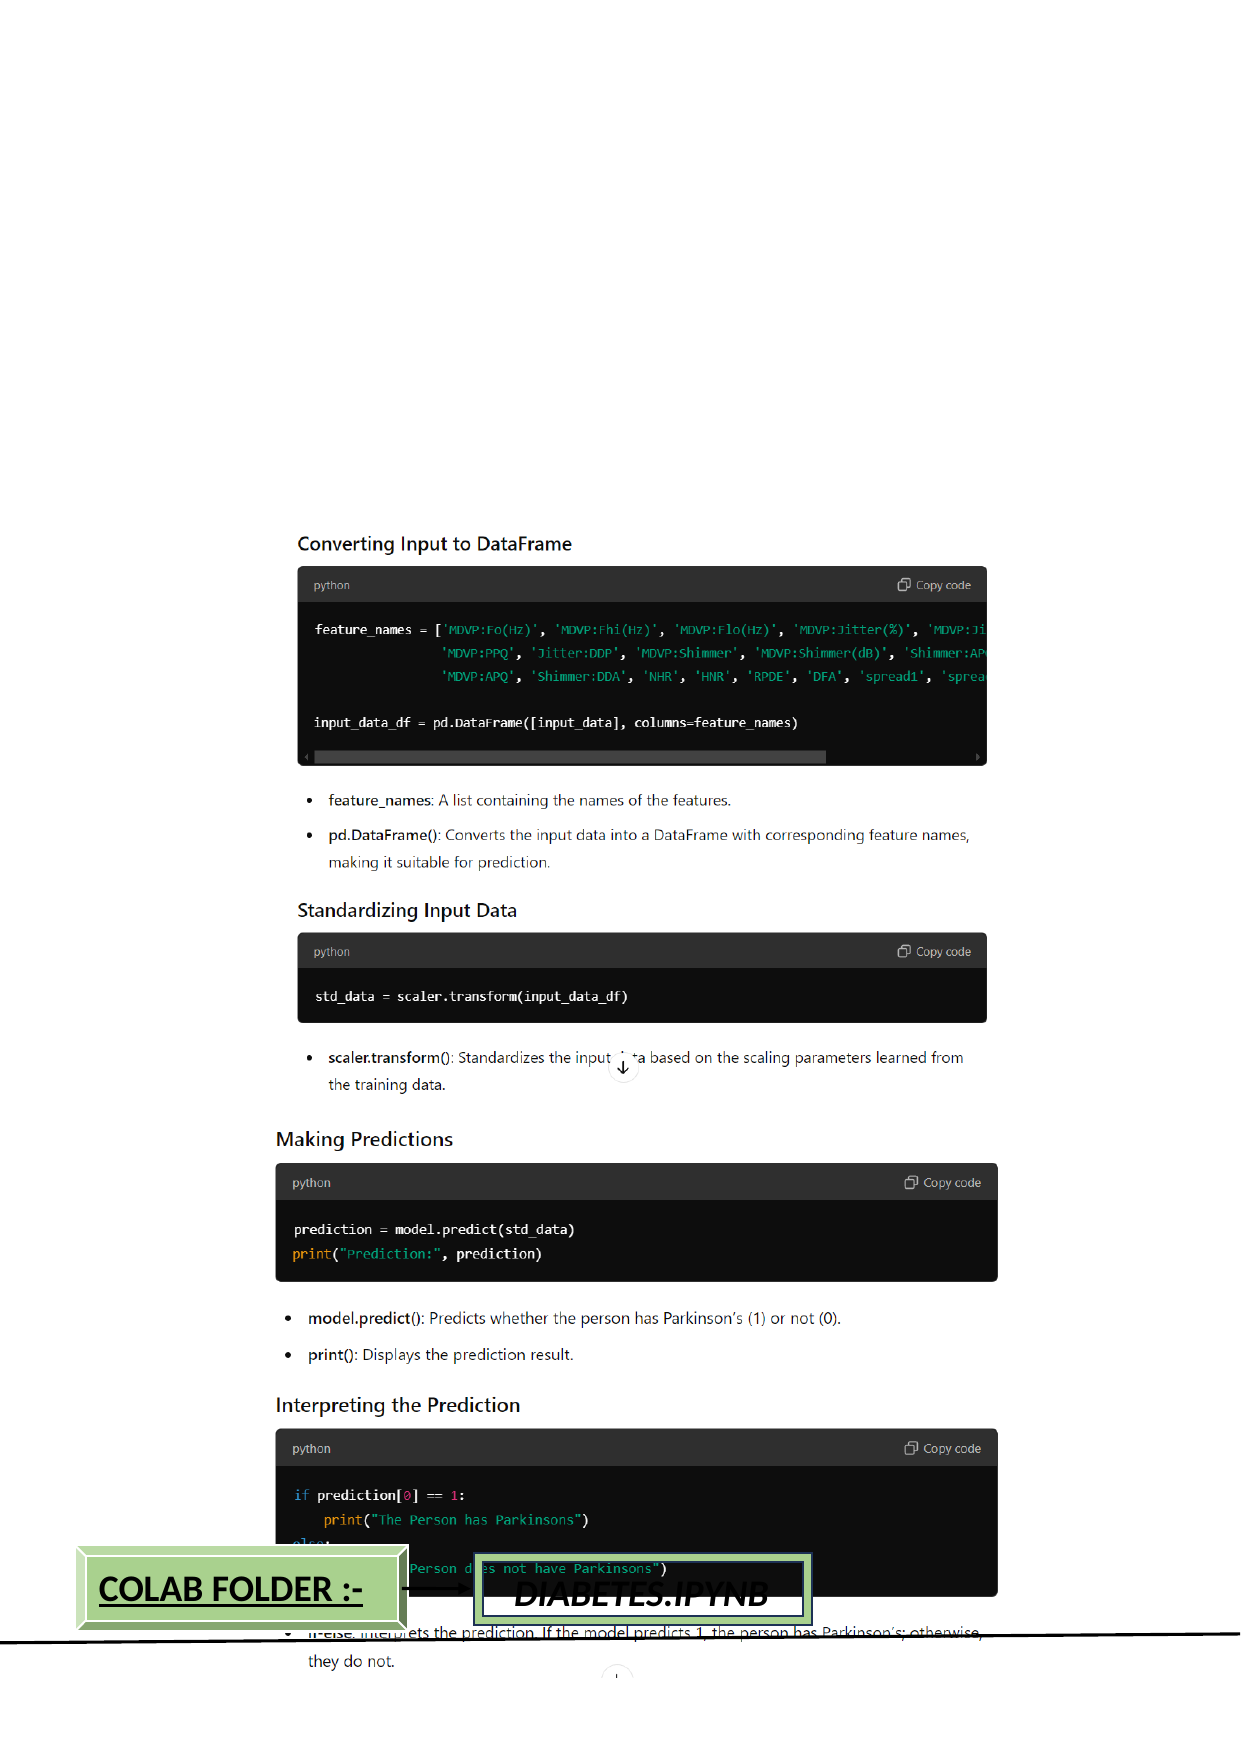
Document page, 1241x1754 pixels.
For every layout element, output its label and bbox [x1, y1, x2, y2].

picture [484, 1563, 802, 1615]
picture [261, 1125, 1008, 1638]
picture [261, 1638, 1008, 1678]
picture [288, 531, 1001, 1098]
picture [261, 1633, 365, 1639]
